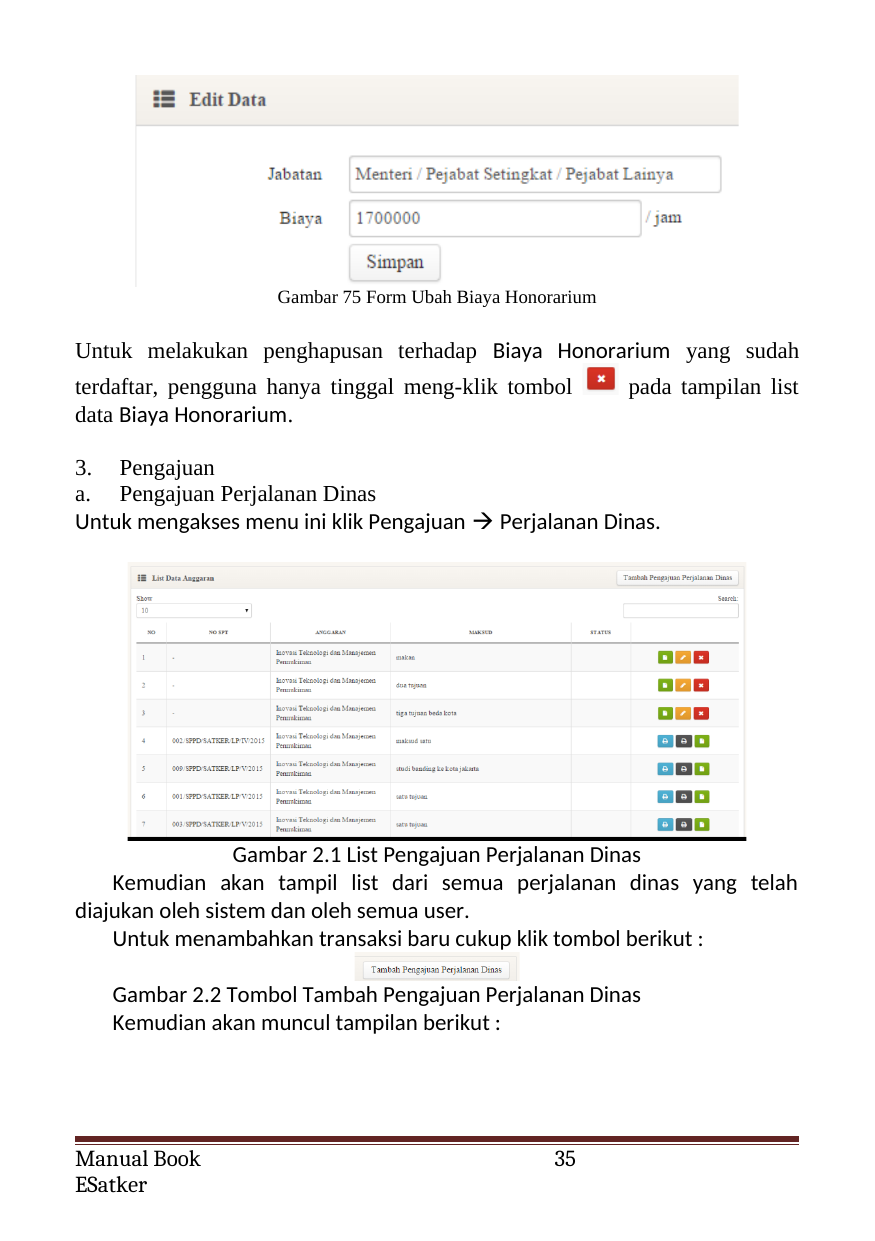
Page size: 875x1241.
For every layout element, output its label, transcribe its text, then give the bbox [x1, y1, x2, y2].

picture [135, 75, 739, 287]
list Pengajuan Perjalanan Dinas [75, 480, 799, 507]
picture [127, 562, 747, 841]
picture [582, 363, 619, 395]
text Untuk menambahkan transaksi baru cukup klik tombol berikut : [75, 924, 799, 952]
subtitle Pengajuan [75, 454, 799, 480]
text Gambar 2.1 List Pengajuan Perjalanan Dinas [75, 840, 799, 868]
text Gambar 2.2 Tombol Tambah Pengajuan Perjalanan Dinas [75, 980, 799, 1008]
text Gambar 75 Form Ubah Biaya Honorarium [75, 286, 799, 308]
list Untuk melakukan penghapusan terhadap Biaya Honorarium yang sudah terdaftar, pengguna hanya tinggal meng-klik tombol pada tampilan list data Biaya Honorarium. [75, 336, 799, 428]
text Kemudian akan muncul tampilan berikut : [75, 1008, 799, 1036]
text Untuk mengakses menu ini klik Pengajuan Perjalanan Dinas. [75, 507, 799, 535]
text Kemudian akan tampil list dari semua perjalanan dinas yang telah diajukan oleh sistem dan oleh semua user. [75, 868, 799, 924]
